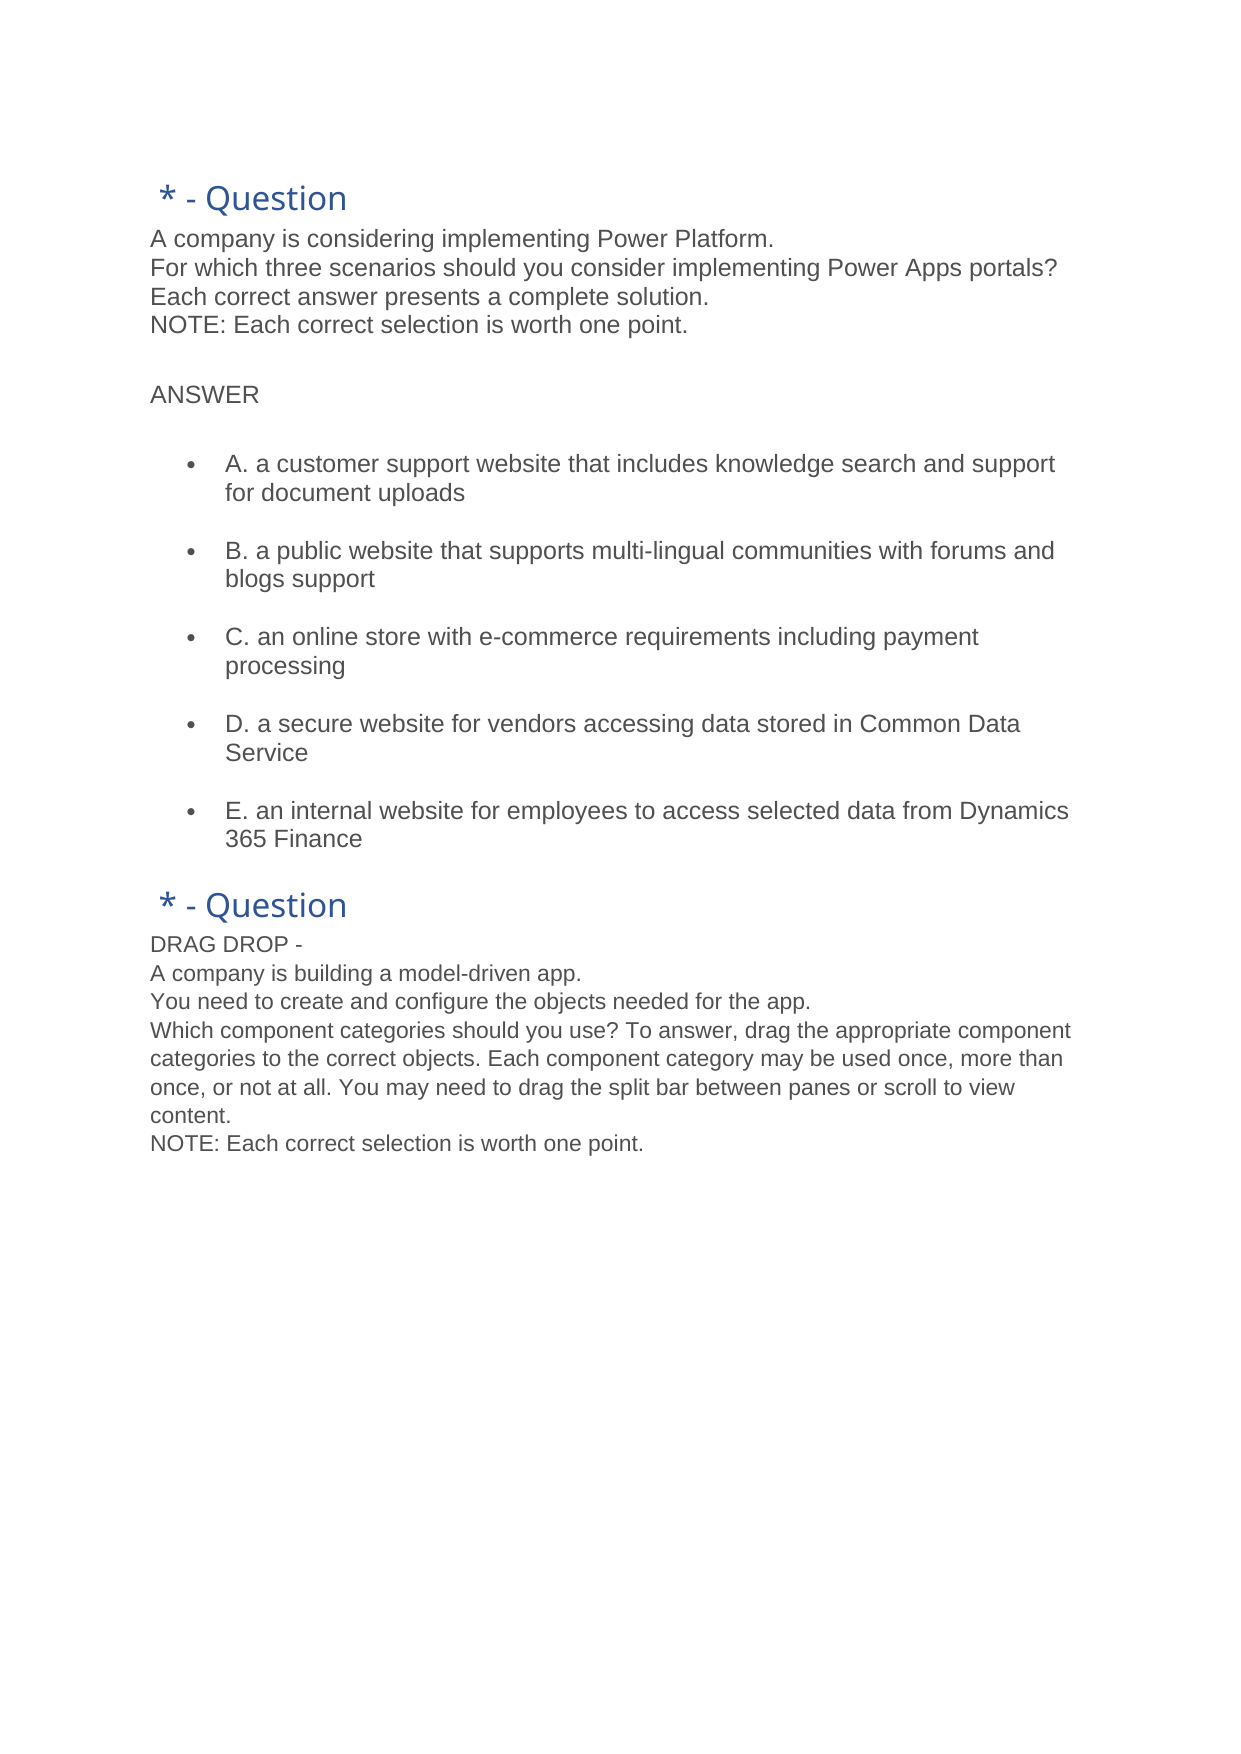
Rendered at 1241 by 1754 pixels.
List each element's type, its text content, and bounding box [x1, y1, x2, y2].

text ANSWER [150, 379, 1090, 408]
text A company is considering implementing Power Platform. For which three scenarios should you consider implementing Power Apps portals? Each correct answer presents a complete solution. NOTE: Each correct selection is worth one point. [150, 224, 1090, 339]
list D. a secure website for vendors accessing data stored in Common Data Service [187, 709, 1090, 766]
list A. a customer support website that includes knowledge search and support for document uploads [187, 449, 1090, 506]
list B. a public website that supports multi-lingual communities with forums and blogs support [187, 536, 1090, 593]
text DRAG DROP - A company is building a model-driven app. You need to create and configure the objects needed for the app. Which component categories should you use? To answer, drag the appropriate component categories to the correct objects. Each component category may be used once, more than once, or not at all. You may need to drag the split bar between panes or scroll to view content. NOTE: Each correct selection is worth one point. Select and Place: [150, 931, 1090, 1157]
subtitle * - Question [150, 175, 1090, 220]
list E. an internal website for employees to access selected data from Dynamics 365 Finance [187, 796, 1090, 853]
list C. an online store with e-commerce requirements including payment processing [187, 622, 1090, 680]
subtitle * - Question [150, 882, 1090, 928]
